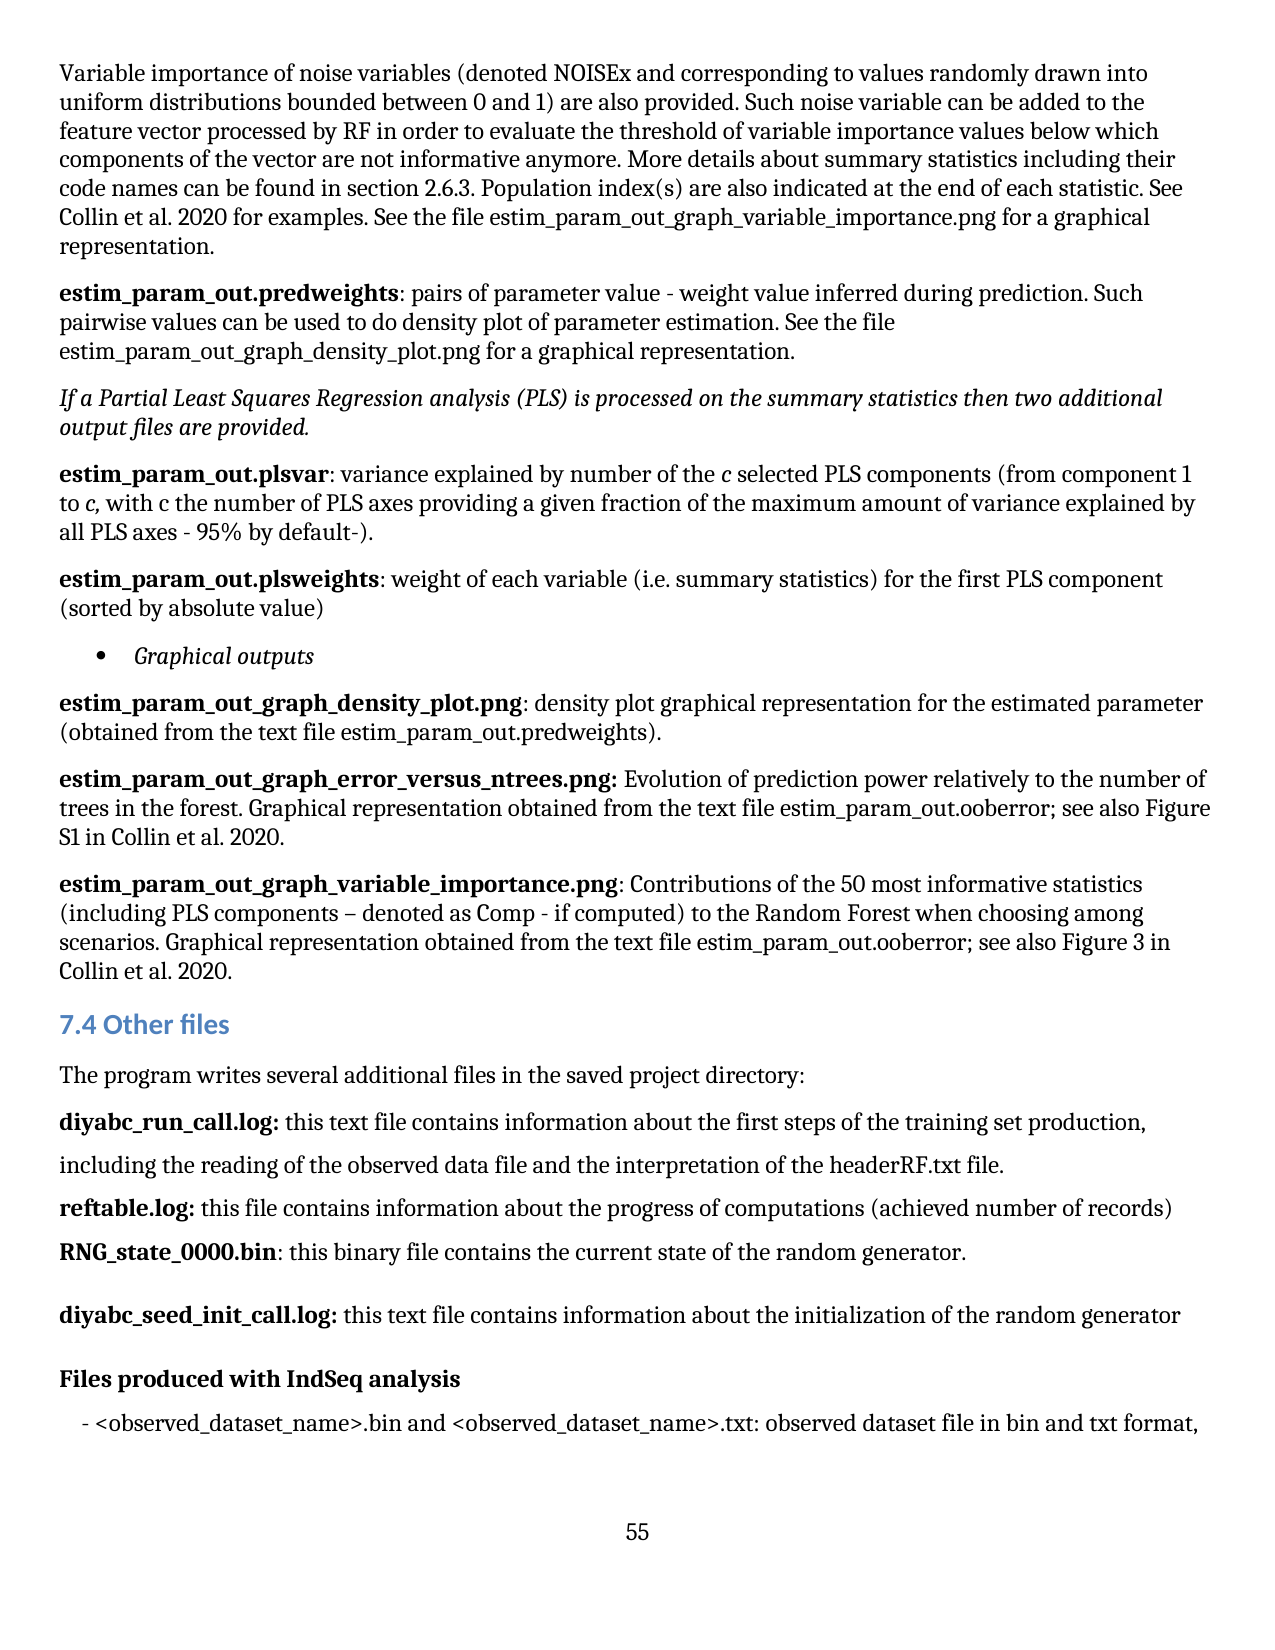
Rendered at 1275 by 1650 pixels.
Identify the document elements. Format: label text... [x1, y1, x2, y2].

text estim_param_out_graph_variable_importance.png: Contributions of the 50 most informative statistics (including PLS components – denoted as Comp - if computed) to the Random Forest when choosing among scenarios. Graphical representation obtained from the text file estim_param_out.ooberror; see also Figure 3 in Collin et al. 2020. [59, 870, 1216, 985]
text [59, 1365, 1216, 1437]
text estim_param_out_graph_density_plot.png: density plot graphical representation for the estimated parameter (obtained from the text file estim_param_out.predweights). [59, 689, 1216, 747]
text diyabc_run_call.log: this text file contains information about the first steps of the training set production, including the reading of the observed data file and the interpretation of the headerRF.txt file. [59, 1108, 1216, 1180]
list Graphical outputs [97, 642, 1216, 670]
text reftable.log: this file contains information about the progress of computations (achieved number of records) [59, 1194, 1216, 1223]
text estim_param_out_graph_error_versus_ntrees.png: Evolution of prediction power relatively to the number of trees in the forest. Graphical representation obtained from the text file estim_param_out.ooberror; see also Figure S1 in Collin et al. 2020. [59, 765, 1216, 852]
text diyabc_seed_init_call.log: this text file contains information about the initialization of the random generator [59, 1301, 1216, 1330]
subtitle 7.4 Other files [59, 1006, 1216, 1042]
text estim_param_out.plsvar: variance explained by number of the c selected PLS components (from component 1 to c, with c the number of PLS axes providing a given fraction of the maximum amount of variance explained by all PLS axes - 95% by default-). [59, 460, 1216, 547]
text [59, 59, 1216, 260]
text estim_param_out.predweights: pairs of parameter value - weight value inferred during prediction. Such pairwise values can be used to do density plot of parameter estimation. See the file estim_param_out_graph_density_plot.png for a graphical representation. [59, 279, 1216, 365]
text estim_param_out.plsweights: weight of each variable (i.e. summary statistics) for the first PLS component (sorted by absolute value) [59, 565, 1216, 623]
text If a Partial Least Squares Regression analysis (PLS) is processed on the summary statistics then two additional output files are provided. [59, 384, 1216, 442]
text RNG_state_0000.bin: this binary file contains the current state of the random generator. [59, 1237, 1216, 1266]
text The program writes several additional files in the saved project directory: [59, 1061, 1216, 1089]
